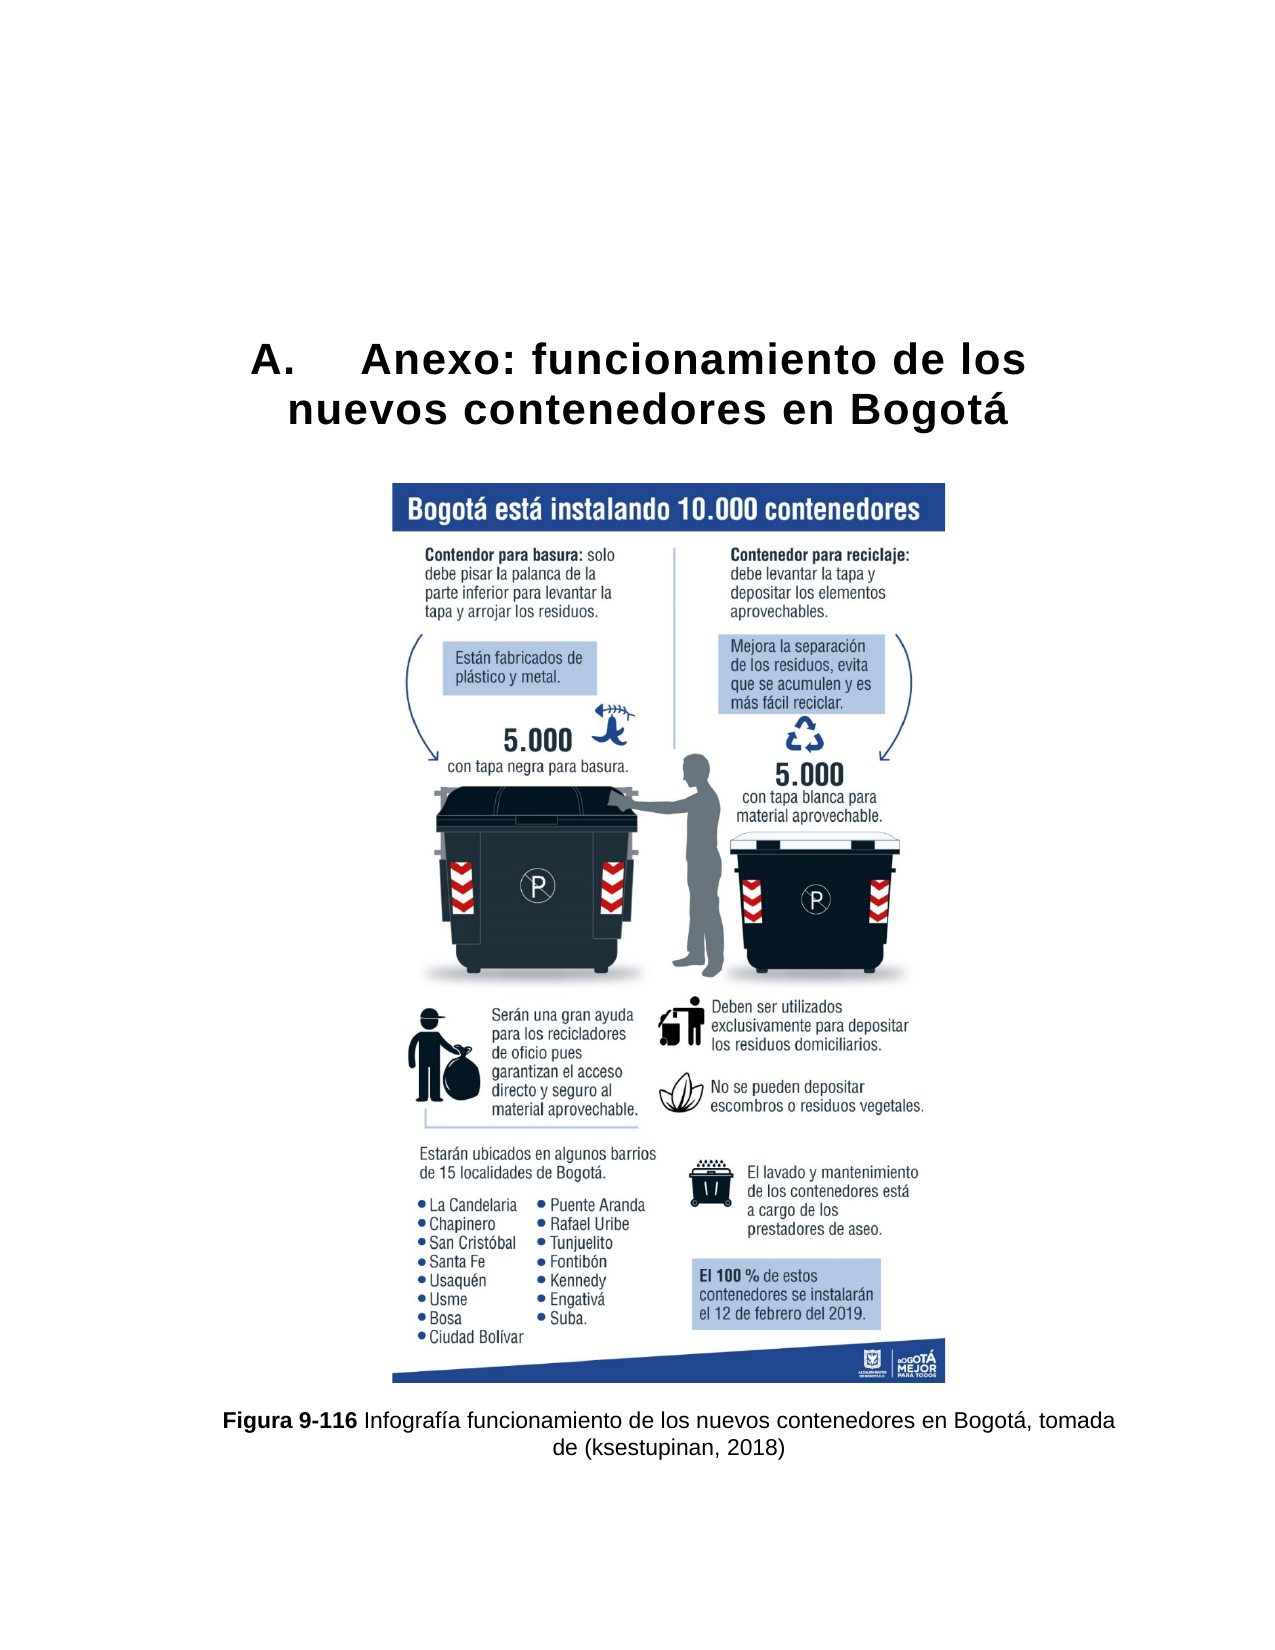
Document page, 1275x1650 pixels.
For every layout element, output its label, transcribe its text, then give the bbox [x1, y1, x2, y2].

subtitle Anexo: funcionamiento de los nuevos contenedores en Bogotá [250, 333, 1125, 434]
picture [392, 483, 946, 1383]
